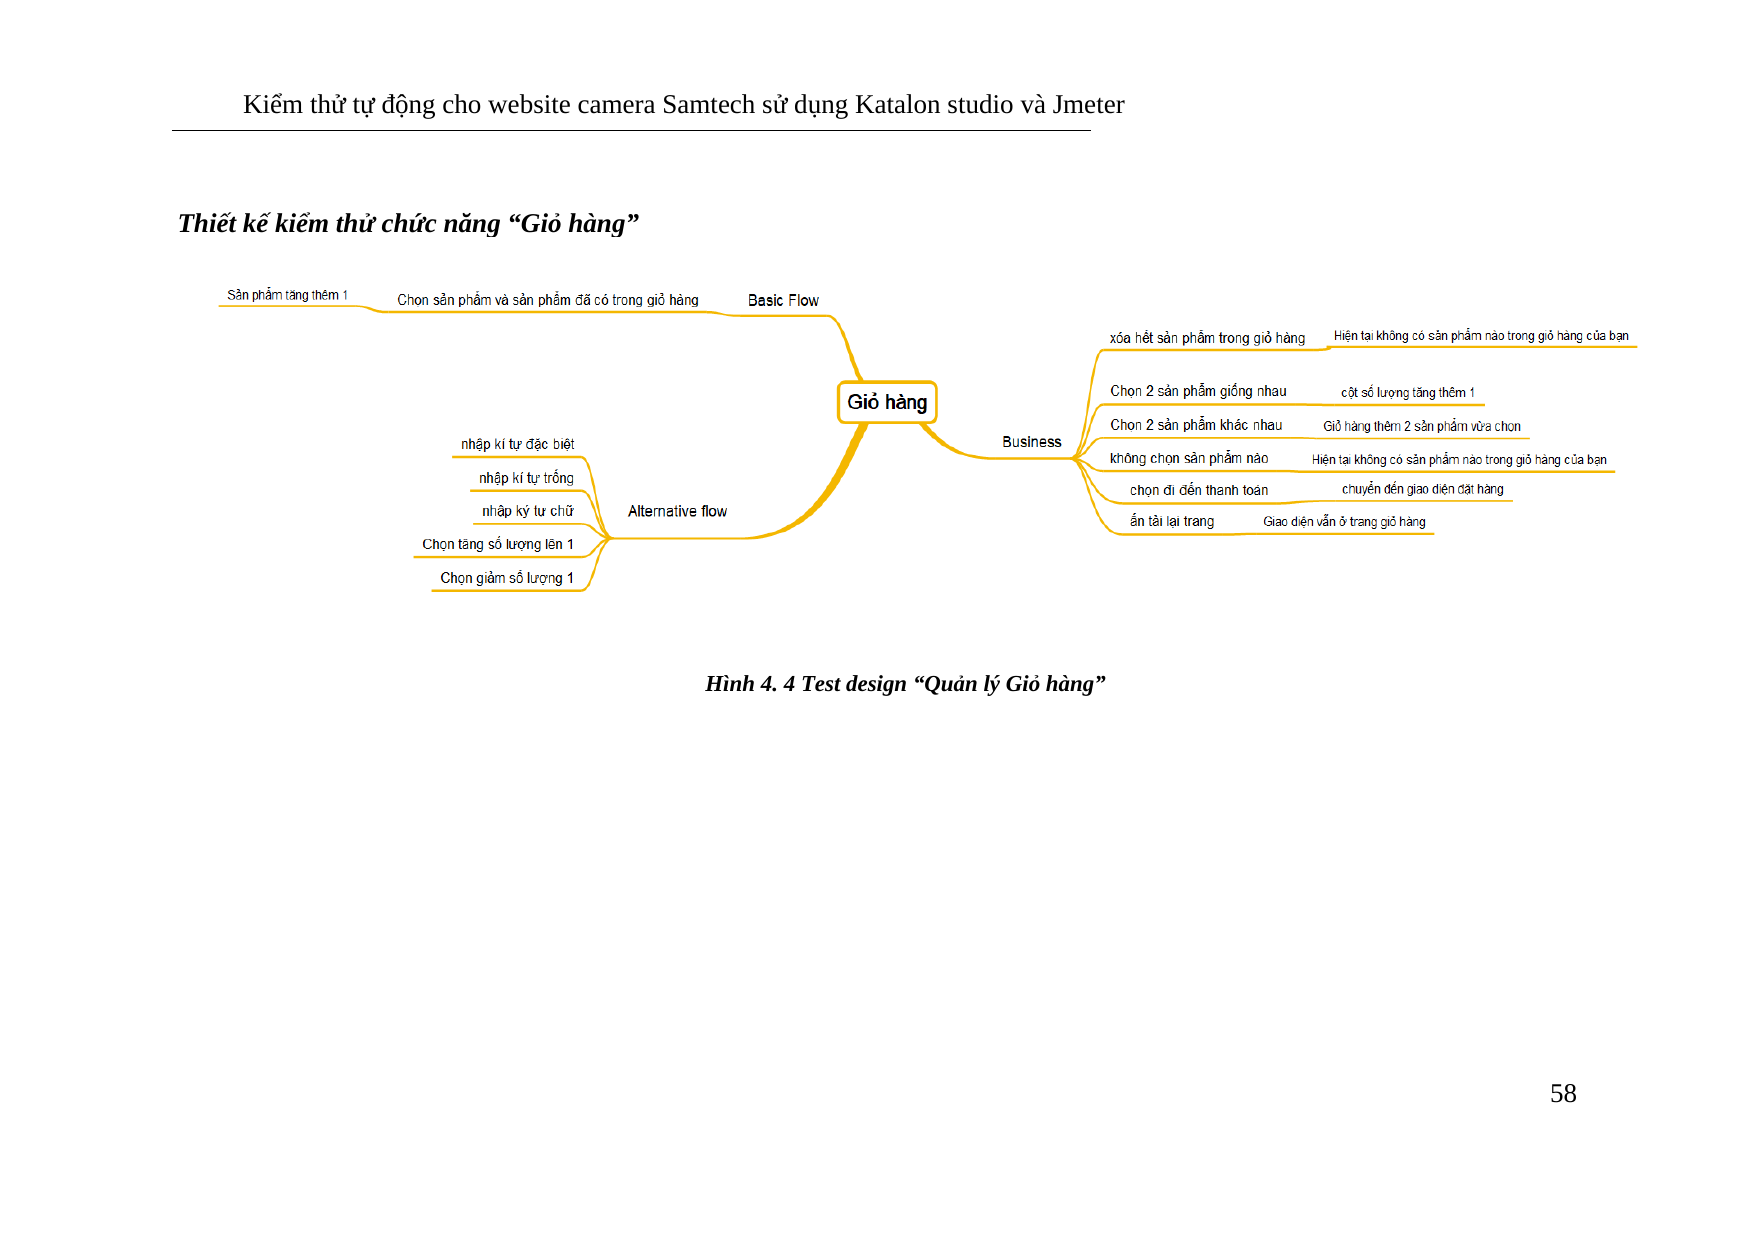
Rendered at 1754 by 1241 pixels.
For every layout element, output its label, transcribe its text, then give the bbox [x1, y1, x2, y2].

text Thiết kế kiểm thử chức năng “Giỏ hàng” [177, 207, 1577, 237]
picture [177, 237, 1677, 633]
